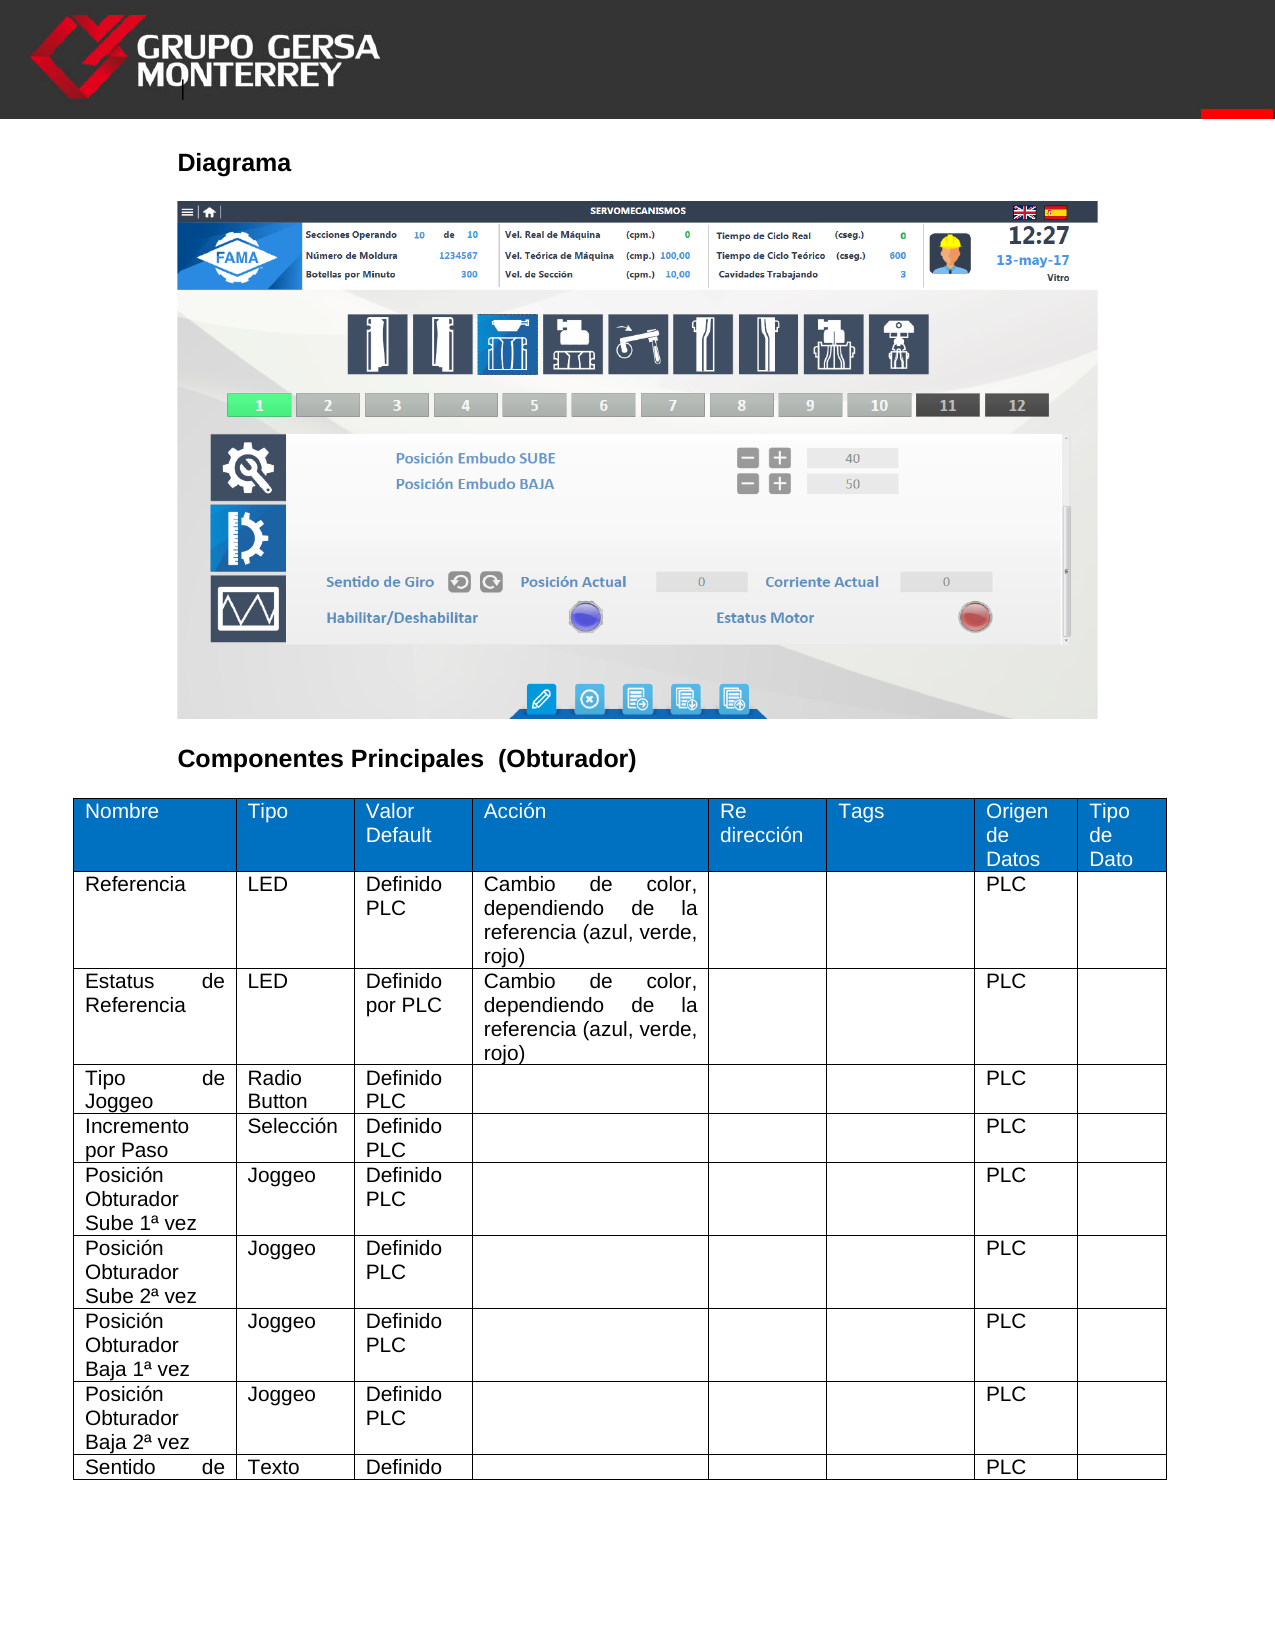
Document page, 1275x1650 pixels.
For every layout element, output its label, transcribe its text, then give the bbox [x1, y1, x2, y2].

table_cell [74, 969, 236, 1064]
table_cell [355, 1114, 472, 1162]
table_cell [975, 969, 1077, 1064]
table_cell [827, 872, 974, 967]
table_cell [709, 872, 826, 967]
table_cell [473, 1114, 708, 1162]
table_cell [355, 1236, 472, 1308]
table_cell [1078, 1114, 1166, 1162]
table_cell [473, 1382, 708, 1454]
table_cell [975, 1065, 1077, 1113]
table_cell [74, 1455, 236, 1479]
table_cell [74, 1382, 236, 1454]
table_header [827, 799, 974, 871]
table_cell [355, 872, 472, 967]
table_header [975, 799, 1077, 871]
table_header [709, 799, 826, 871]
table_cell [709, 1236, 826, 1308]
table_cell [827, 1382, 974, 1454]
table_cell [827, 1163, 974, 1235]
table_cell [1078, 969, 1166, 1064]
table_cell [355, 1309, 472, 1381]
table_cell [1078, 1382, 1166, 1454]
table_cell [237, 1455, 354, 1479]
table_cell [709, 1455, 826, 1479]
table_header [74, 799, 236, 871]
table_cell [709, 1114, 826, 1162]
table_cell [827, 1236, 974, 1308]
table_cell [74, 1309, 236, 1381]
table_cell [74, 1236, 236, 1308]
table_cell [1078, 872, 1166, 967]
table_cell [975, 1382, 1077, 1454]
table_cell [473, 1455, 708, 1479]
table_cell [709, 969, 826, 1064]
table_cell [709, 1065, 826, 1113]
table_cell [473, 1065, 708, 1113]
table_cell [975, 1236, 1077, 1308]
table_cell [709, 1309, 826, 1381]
text Componentes Principales (Obturador) [177, 744, 1098, 772]
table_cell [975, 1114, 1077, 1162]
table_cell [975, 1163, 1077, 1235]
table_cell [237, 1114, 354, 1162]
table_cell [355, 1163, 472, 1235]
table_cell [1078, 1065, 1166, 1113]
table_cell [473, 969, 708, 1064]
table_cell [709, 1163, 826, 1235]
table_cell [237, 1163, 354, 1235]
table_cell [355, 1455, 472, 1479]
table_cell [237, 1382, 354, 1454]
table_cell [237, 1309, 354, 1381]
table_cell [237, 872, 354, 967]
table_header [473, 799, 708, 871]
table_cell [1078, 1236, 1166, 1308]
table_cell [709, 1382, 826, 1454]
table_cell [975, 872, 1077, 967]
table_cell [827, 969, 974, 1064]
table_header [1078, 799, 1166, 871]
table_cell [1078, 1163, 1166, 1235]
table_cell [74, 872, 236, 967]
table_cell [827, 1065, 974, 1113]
picture [0, 0, 1275, 119]
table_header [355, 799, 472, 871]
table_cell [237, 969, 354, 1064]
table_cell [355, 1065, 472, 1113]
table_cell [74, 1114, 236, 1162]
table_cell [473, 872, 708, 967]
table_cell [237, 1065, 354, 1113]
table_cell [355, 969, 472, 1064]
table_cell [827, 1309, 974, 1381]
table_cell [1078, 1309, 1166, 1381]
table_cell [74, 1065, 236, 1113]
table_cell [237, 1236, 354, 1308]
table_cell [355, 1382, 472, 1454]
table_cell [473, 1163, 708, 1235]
text Diagrama [177, 148, 1098, 176]
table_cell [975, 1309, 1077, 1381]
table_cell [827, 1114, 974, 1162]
picture [177, 201, 1098, 719]
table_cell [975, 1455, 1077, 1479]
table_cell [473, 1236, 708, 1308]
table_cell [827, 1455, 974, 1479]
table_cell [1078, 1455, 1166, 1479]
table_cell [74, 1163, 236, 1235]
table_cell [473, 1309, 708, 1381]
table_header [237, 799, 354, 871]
